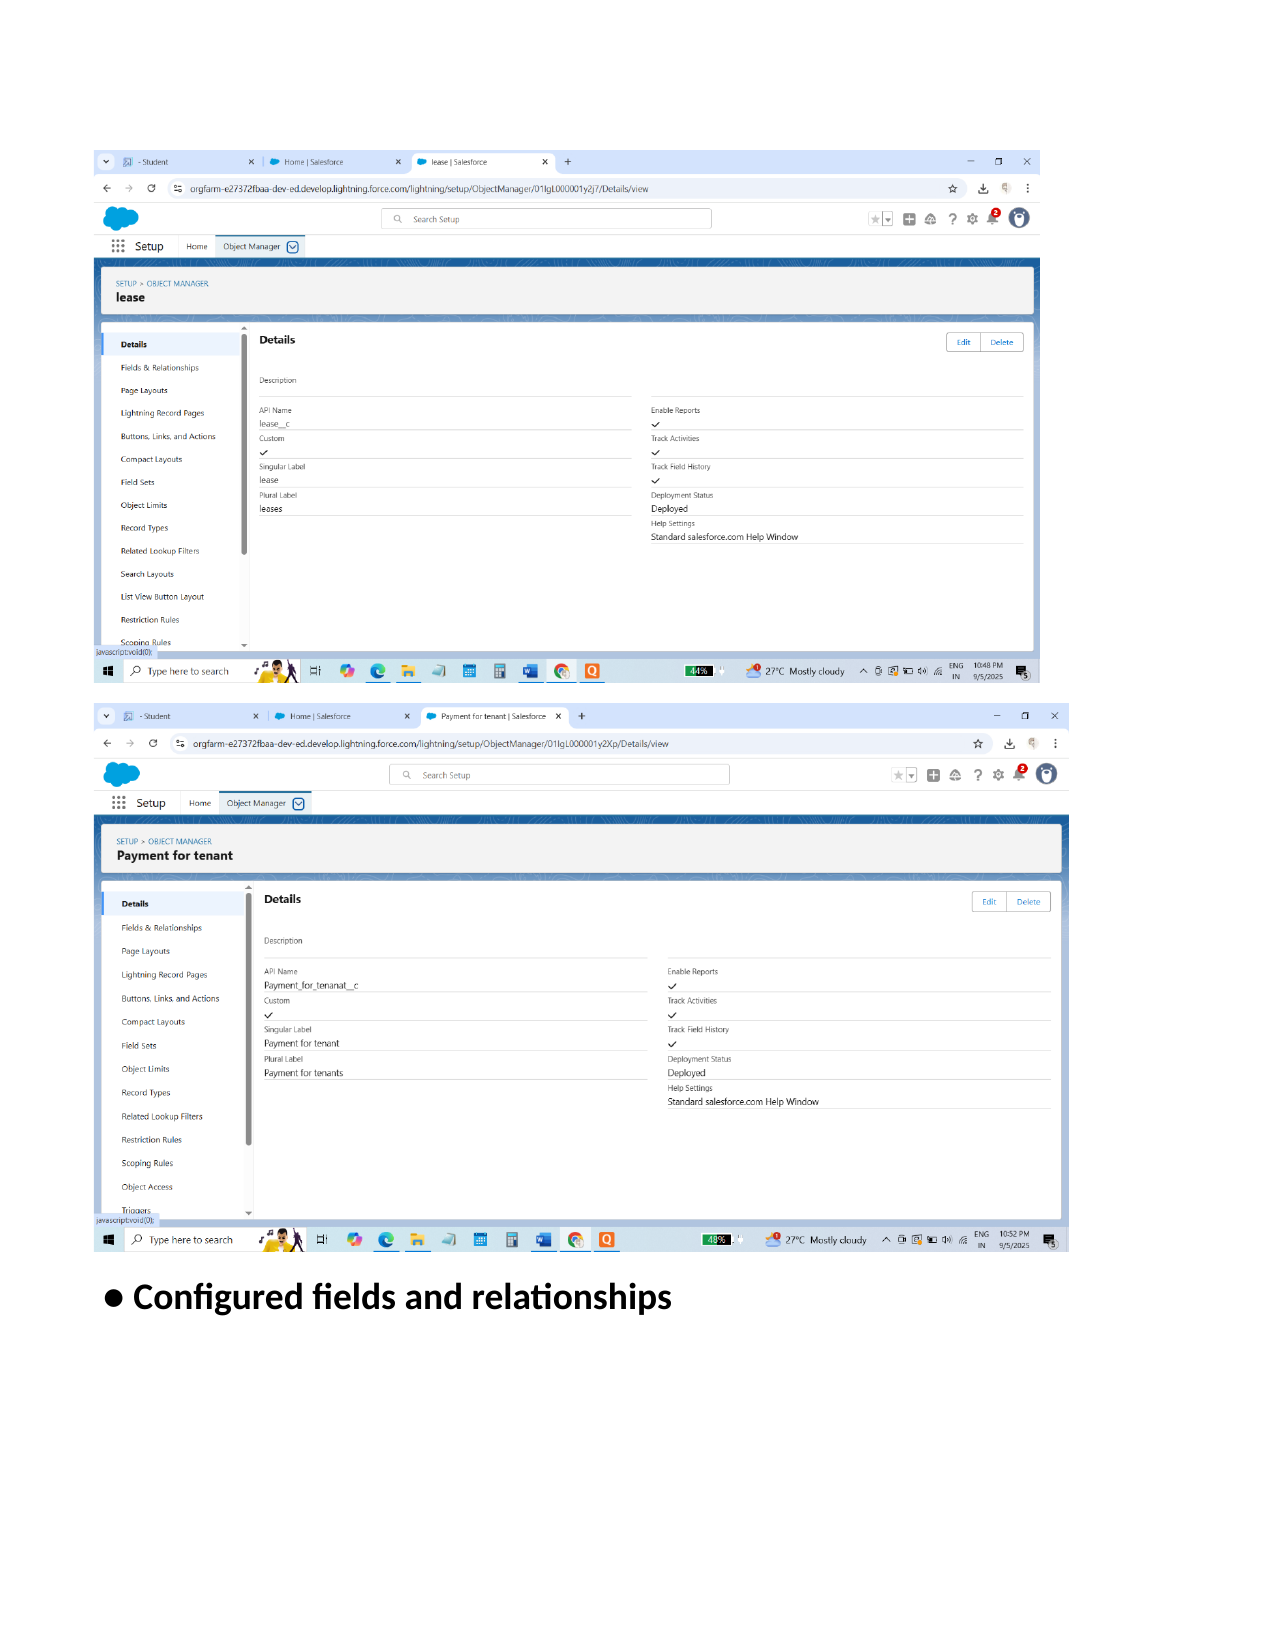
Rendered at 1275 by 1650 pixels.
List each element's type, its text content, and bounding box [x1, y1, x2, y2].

picture [93, 703, 1069, 1252]
picture [93, 150, 1040, 683]
text ● Configured fields and relationships [94, 1273, 1209, 1319]
